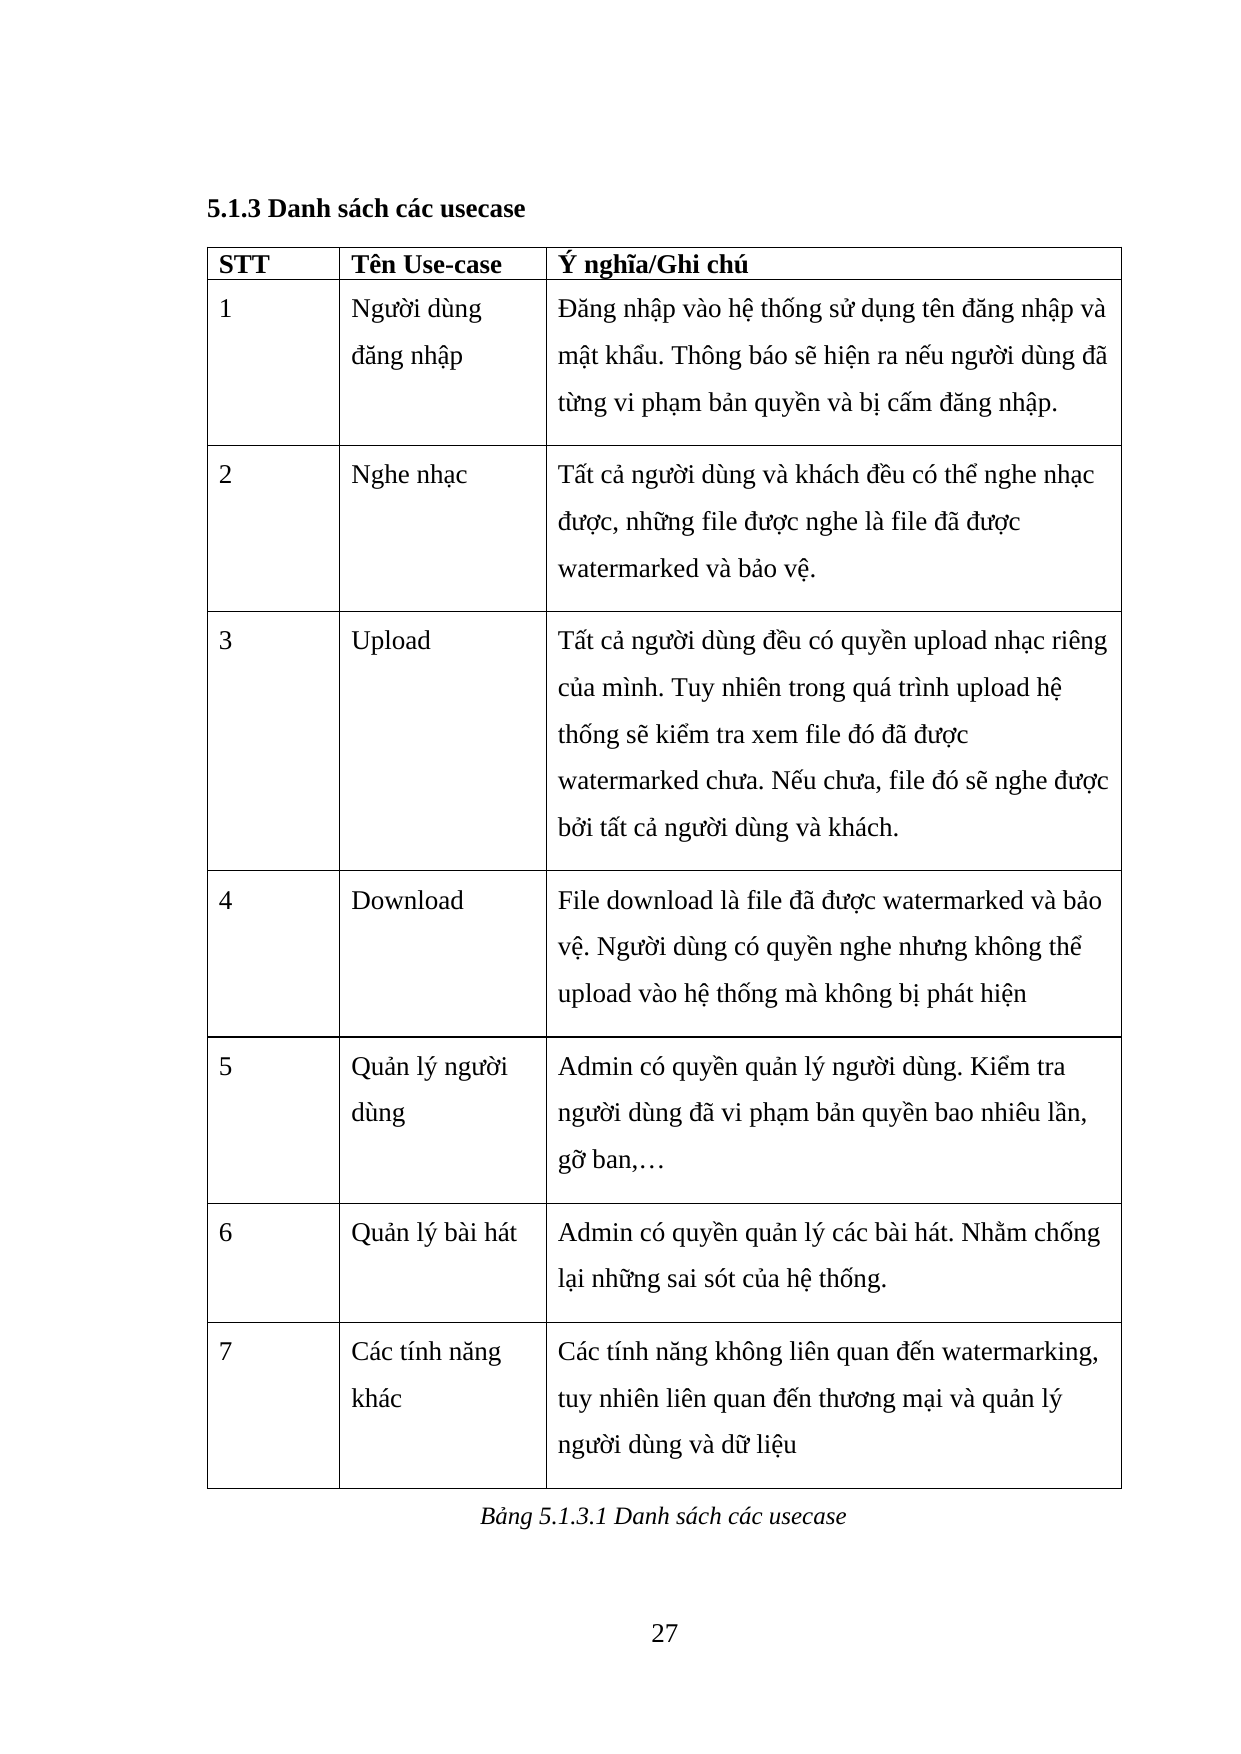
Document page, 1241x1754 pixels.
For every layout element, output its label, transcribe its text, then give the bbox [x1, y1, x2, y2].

table_cell 7 [208, 1323, 339, 1488]
table_cell 1 [208, 280, 339, 445]
text Bảng 5.1.3.1 Danh sách các usecase [207, 1501, 1122, 1530]
table_cell Người dùng đăng nhập [340, 280, 546, 445]
table_cell Admin có quyền quản lý người dùng. Kiểm tra người dùng đã vi phạm bản quyền bao nhiêu lần, gỡ ban,… [547, 1038, 1121, 1202]
table_cell 6 [208, 1204, 339, 1322]
table_cell Tất cả người dùng đều có quyền upload nhạc riêng của mình. Tuy nhiên trong quá trình upload hệ thống sẽ kiểm tra xem file đó đã được watermarked chưa. Nếu chưa, file đó sẽ nghe được bởi tất cả người dùng và khách. [547, 612, 1121, 870]
table_cell 3 [208, 612, 339, 870]
table_cell Tất cả người dùng và khách đều có thể nghe nhạc được, những file được nghe là file đã được watermarked và bảo vệ. [547, 446, 1121, 611]
table_cell Nghe nhạc [340, 446, 546, 611]
table_cell Upload [340, 612, 546, 870]
table_cell File download là file đã được watermarked và bảo vệ. Người dùng có quyền nghe nhưng không thể upload vào hệ thống mà không bị phát hiện [547, 871, 1121, 1036]
table_header STT [208, 248, 339, 279]
table_cell Download [340, 871, 546, 1036]
table_header Ý nghĩa/Ghi chú [547, 248, 1121, 279]
table_cell Admin có quyền quản lý các bài hát. Nhằm chống lại những sai sót của hệ thống. [547, 1204, 1121, 1322]
table_cell Đăng nhập vào hệ thống sử dụng tên đăng nhập và mật khẩu. Thông báo sẽ hiện ra nếu người dùng đã từng vi phạm bản quyền và bị cấm đăng nhập. [547, 280, 1121, 445]
table_cell Quản lý người dùng [340, 1038, 546, 1202]
table_cell 2 [208, 446, 339, 611]
table_cell Các tính năng không liên quan đến watermarking, tuy nhiên liên quan đến thương mại và quản lý người dùng và dữ liệu [547, 1323, 1121, 1488]
table_cell 4 [208, 871, 339, 1036]
table_cell 5 [208, 1038, 339, 1202]
table_cell Các tính năng khác [340, 1323, 546, 1488]
subtitle 5.1.3 Danh sách các usecase [207, 192, 1122, 223]
table_cell Quản lý bài hát [340, 1204, 546, 1322]
table_header Tên Use-case [340, 248, 546, 279]
